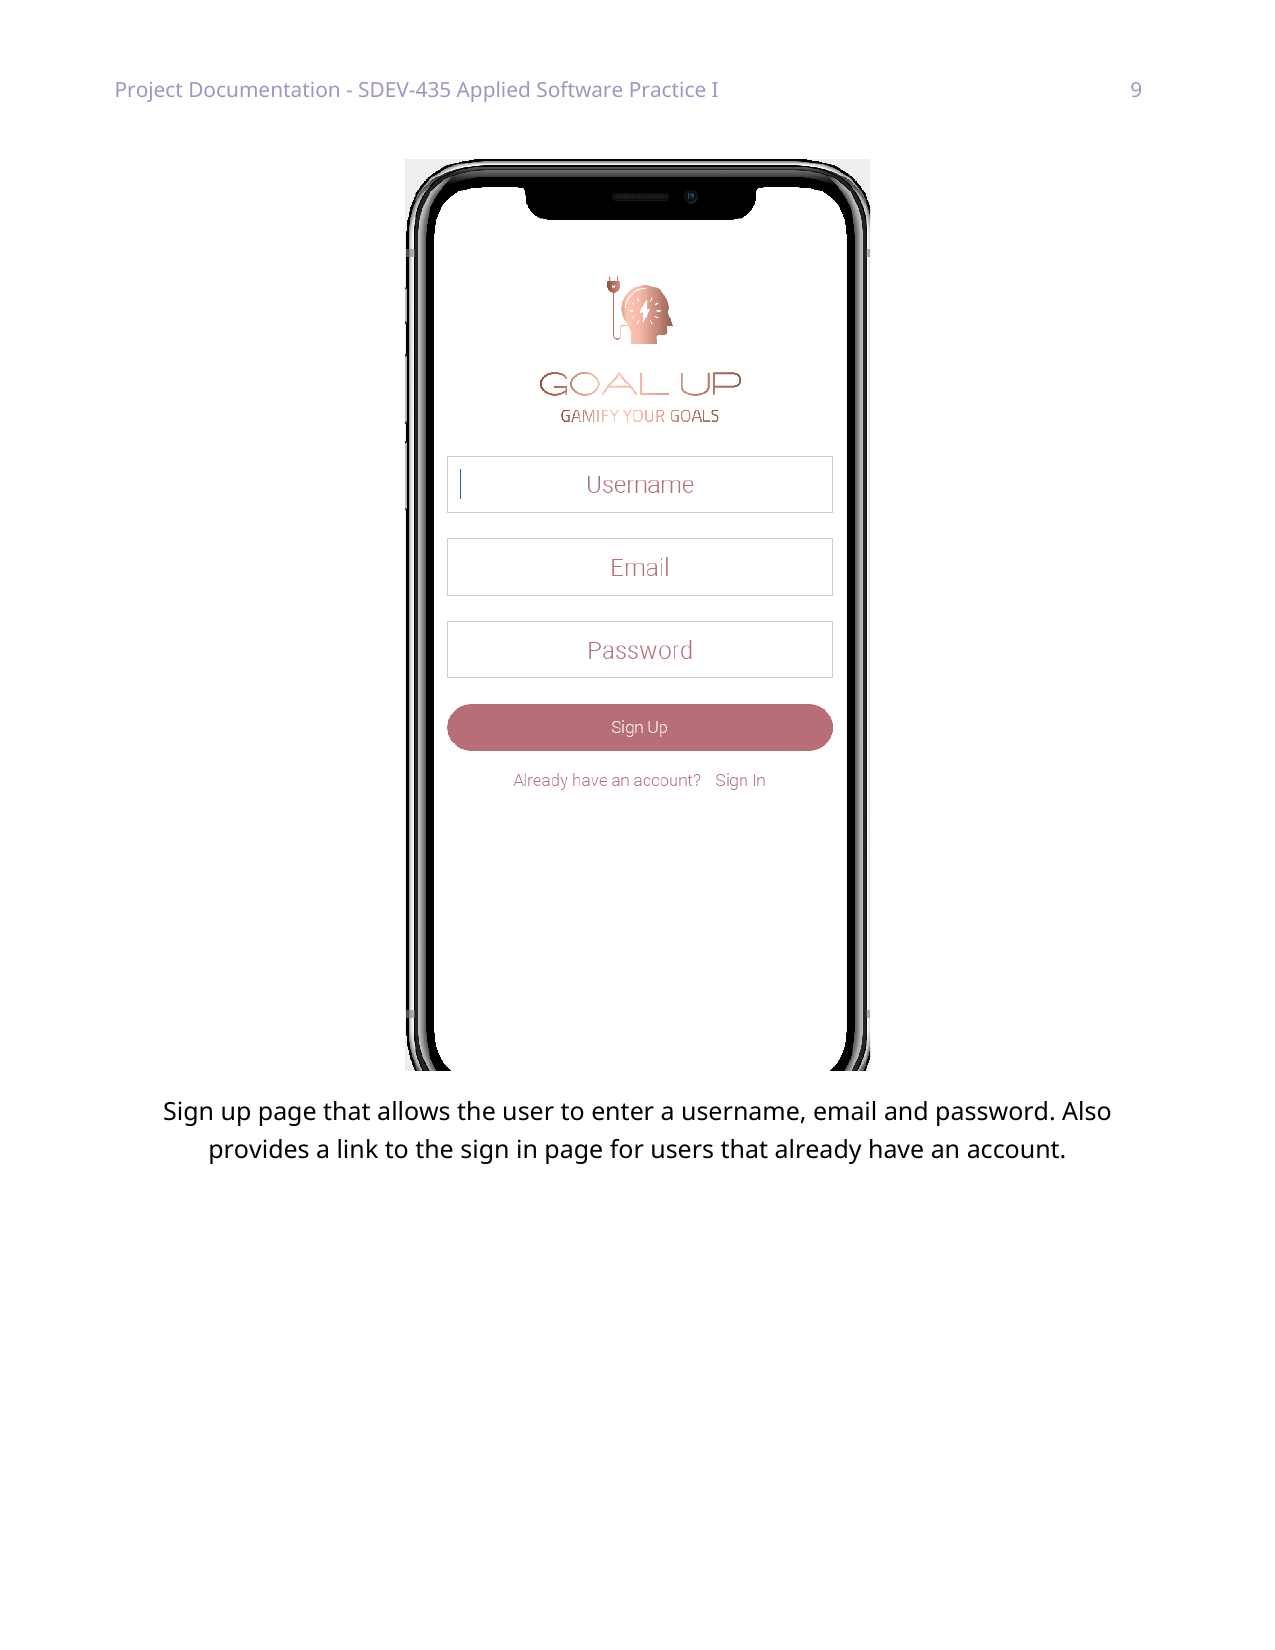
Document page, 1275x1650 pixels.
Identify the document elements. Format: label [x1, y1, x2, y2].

picture [404, 159, 871, 1071]
